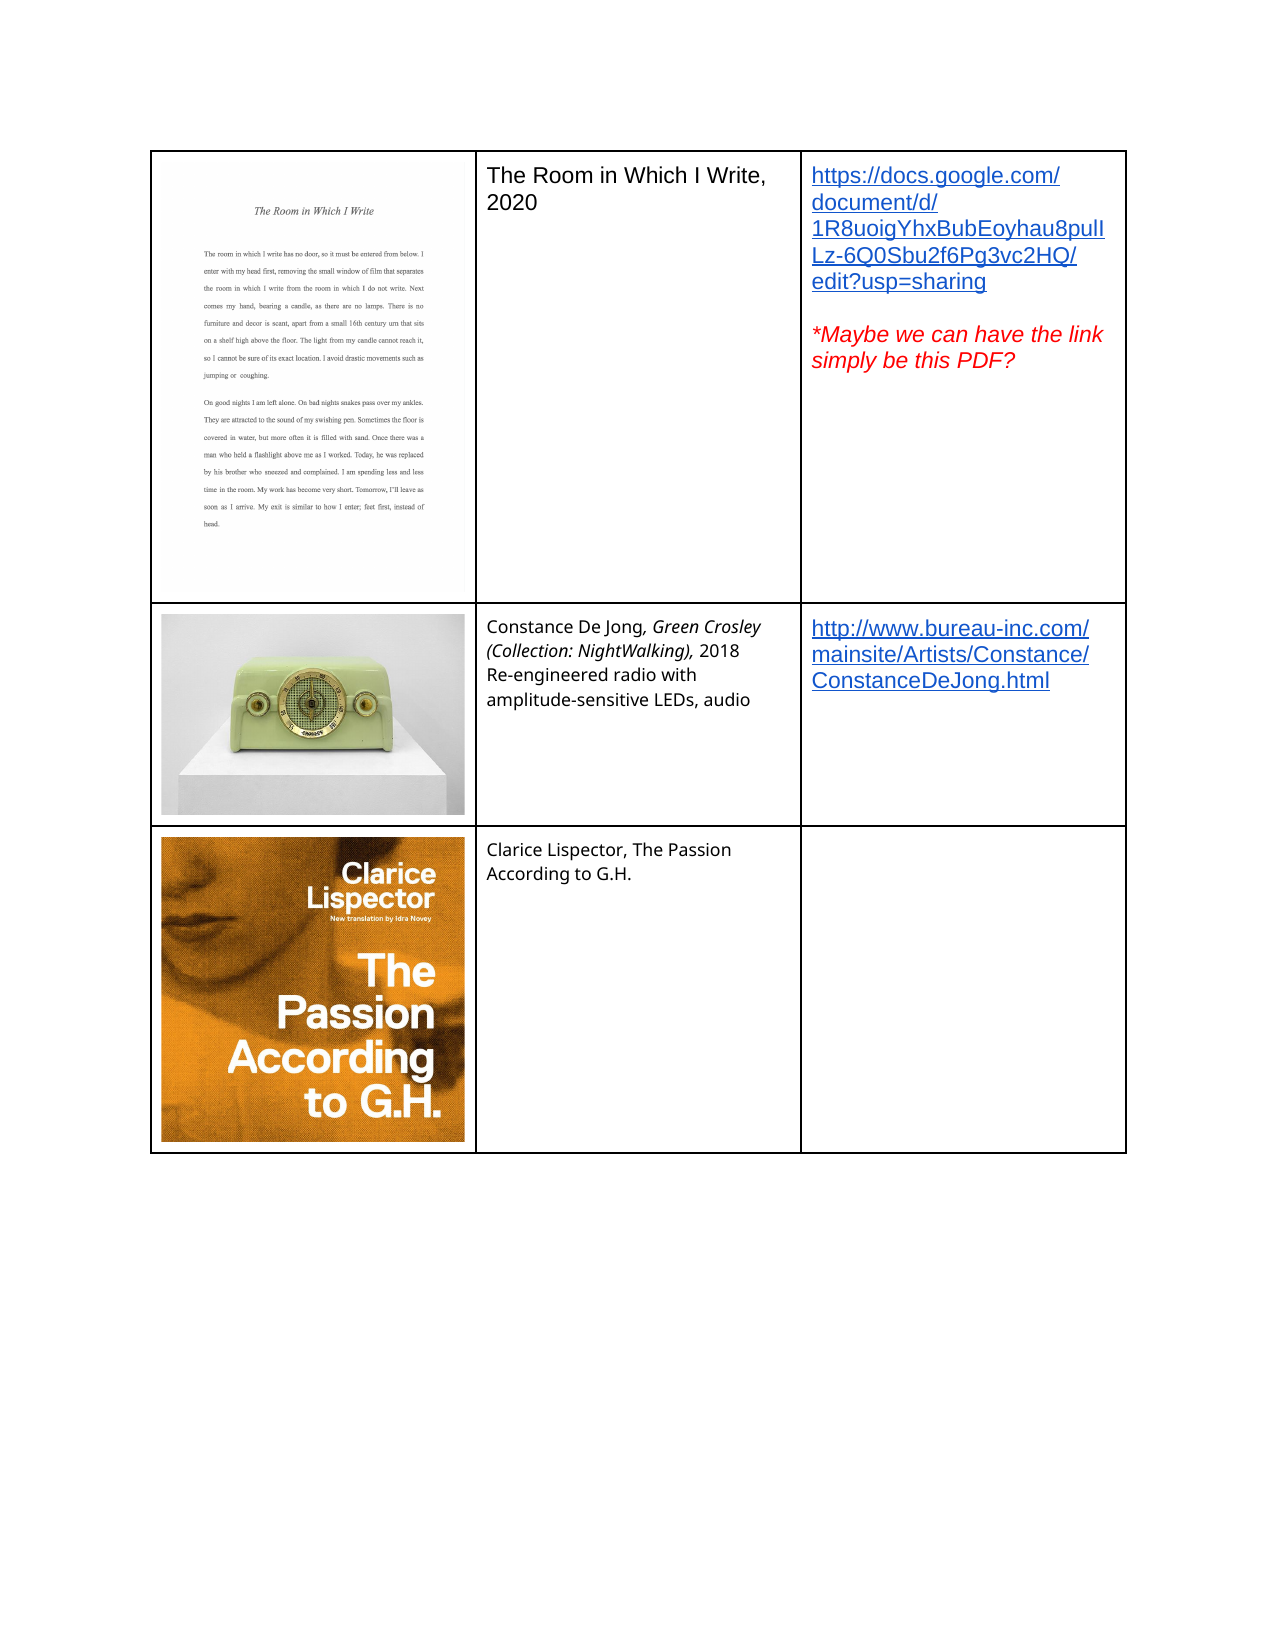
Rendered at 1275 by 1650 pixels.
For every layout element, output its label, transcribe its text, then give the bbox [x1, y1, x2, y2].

table_cell The Room in Which I Write, 2020 [477, 152, 800, 602]
picture [161, 837, 465, 1142]
table_cell [152, 152, 475, 602]
table_cell Clarice Lispector, The Passion According to G.H. [477, 827, 800, 1152]
picture [161, 162, 465, 592]
table_cell Constance De Jong, Green Crosley (Collection: NightWalking), 2018 Re-engineered radio with amplitude-sensitive LEDs, audio [477, 604, 800, 825]
table_cell [152, 604, 475, 825]
table_cell http://www.bureau-inc.com/mainsite/Artists/Constance/ConstanceDeJong.html [802, 604, 1125, 825]
picture [161, 614, 465, 815]
table_cell [802, 827, 1125, 1152]
table_cell [152, 827, 475, 1152]
table_cell https://docs.google.com/document/d/1R8uoigYhxBubEoyhau8pulILz-6Q0Sbu2f6Pg3vc2HQ/edit?usp=sharing *Maybe we can have the link simply be this PDF? [802, 152, 1125, 602]
